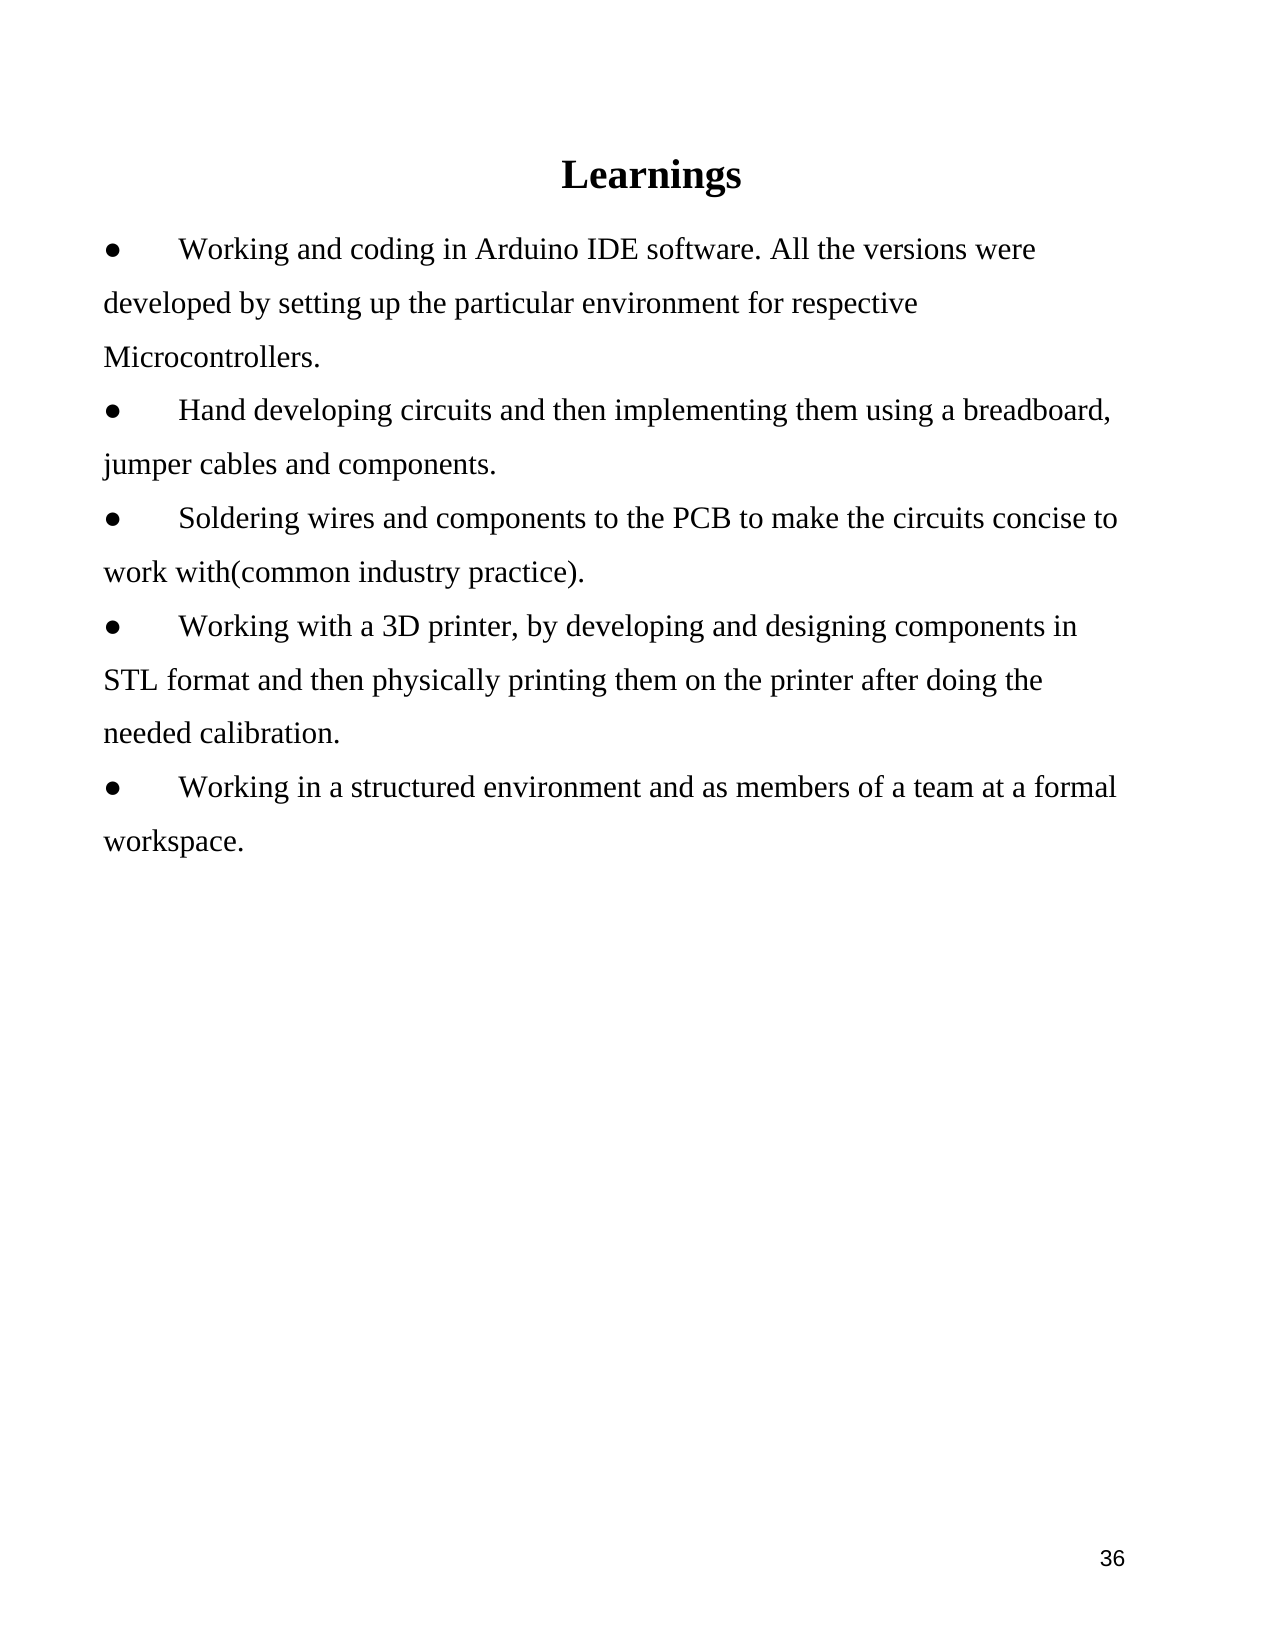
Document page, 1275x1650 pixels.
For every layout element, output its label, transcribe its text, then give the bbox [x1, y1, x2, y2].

list Working and coding in Arduino IDE software. All the versions were developed by setting up the particular environment for respective Microcontrollers. [103, 230, 1125, 374]
list Soldering wires and components to the PCB to make the circuits concise to work with(common industry practice). [103, 499, 1125, 589]
list Hand developing circuits and then implementing them using a breadboard, jumper cables and components. [103, 392, 1125, 481]
title Learnings [178, 150, 1125, 198]
list Working in a structured environment and as members of a team at a formal workspace. [103, 769, 1125, 858]
list Working with a 3D printer, by developing and designing components in STL format and then physically printing them on the printer after doing the needed calibration. [103, 607, 1125, 751]
